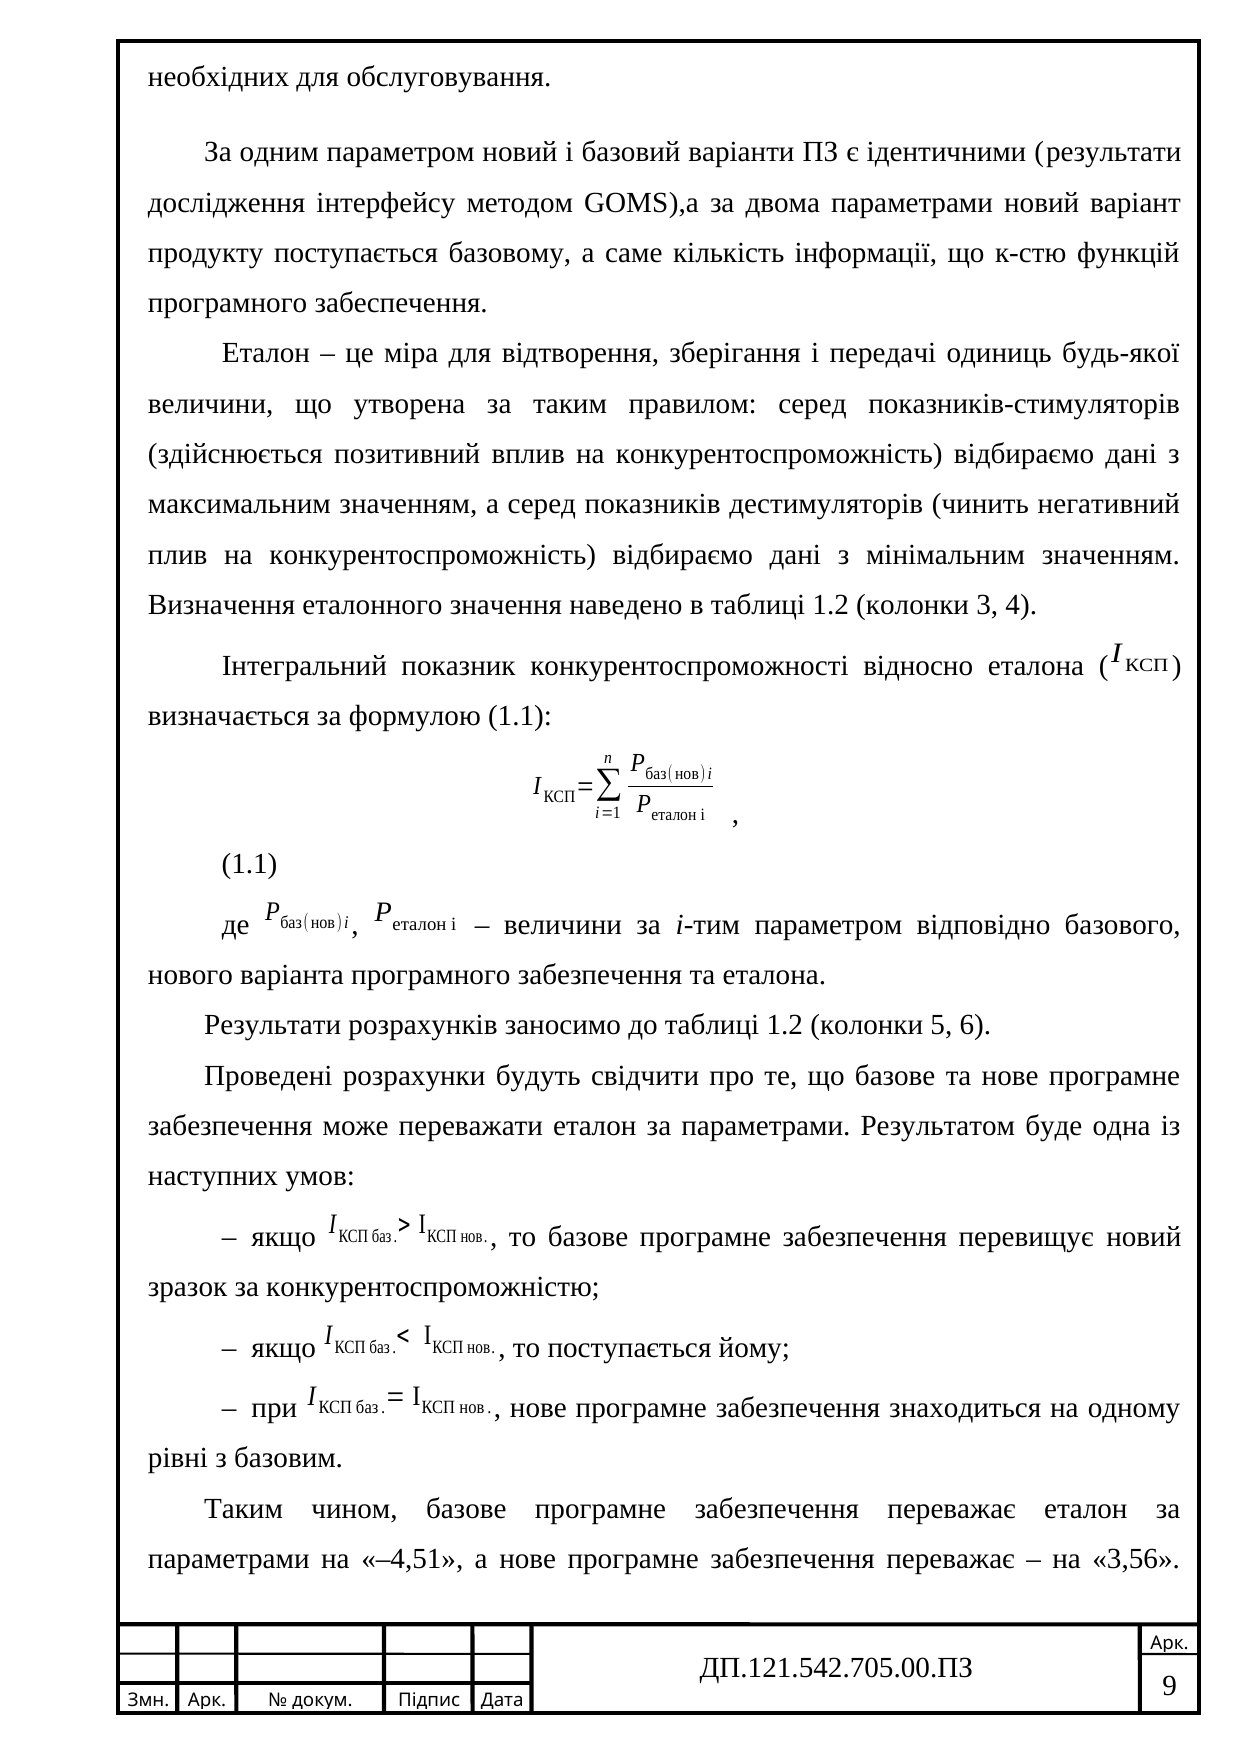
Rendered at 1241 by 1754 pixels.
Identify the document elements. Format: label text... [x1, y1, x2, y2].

list якщо , то поступається йому; [148, 1319, 1181, 1363]
text Проведені розрахунки будуть свідчити про те, що базове та нове програмне забезпечення може переважати еталон за параметрами. Результатом буде одна із наступних умов: [148, 1058, 1181, 1192]
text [148, 1491, 1181, 1575]
text Результати розрахунків заносимо до таблиці 1.2 (колонки 5, 6). [148, 1007, 1181, 1041]
text де , – величини за і-тим параметром відповідно базового, нового варіанта програмного забезпечення та еталона. [148, 897, 1181, 991]
text Еталон – це міра для відтворення, зберігання і передачі одиниць будь-якої величини, що утворена за таким правилом: серед показників-стимуляторів (здійснюється позитивний вплив на конкурентоспроможність) відбираємо дані з максимальним значенням, а серед показників дестимуляторів (чинить негативний плив на конкурентоспроможність) відбираємо дані з мінімальним значенням. Визначення еталонного значення наведено в таблиці 1.2 (колонки 3, 4). [148, 336, 1181, 621]
text За одним параметром новий і базовий варіанти ПЗ є ідентичними (результати дослідження інтерфейсу методом GOMS),а за двома параметрами новий варіант продукту поступається базовому, а саме кількість інформації, що к-стю функцій програмного забеспечення. [148, 134, 1181, 319]
text , (1.1) [148, 748, 1181, 880]
text Інтегральний показник конкурентоспроможності відносно еталона () визначається за формулою (1.1): [148, 637, 1181, 732]
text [148, 59, 1181, 93]
list при , нове програмне забезпечення знаходиться на одному рівні з базовим. [148, 1380, 1181, 1474]
list якщо , то базове програмне забезпечення перевищує новий зразок за конкурентоспроможністю; [148, 1209, 1181, 1303]
